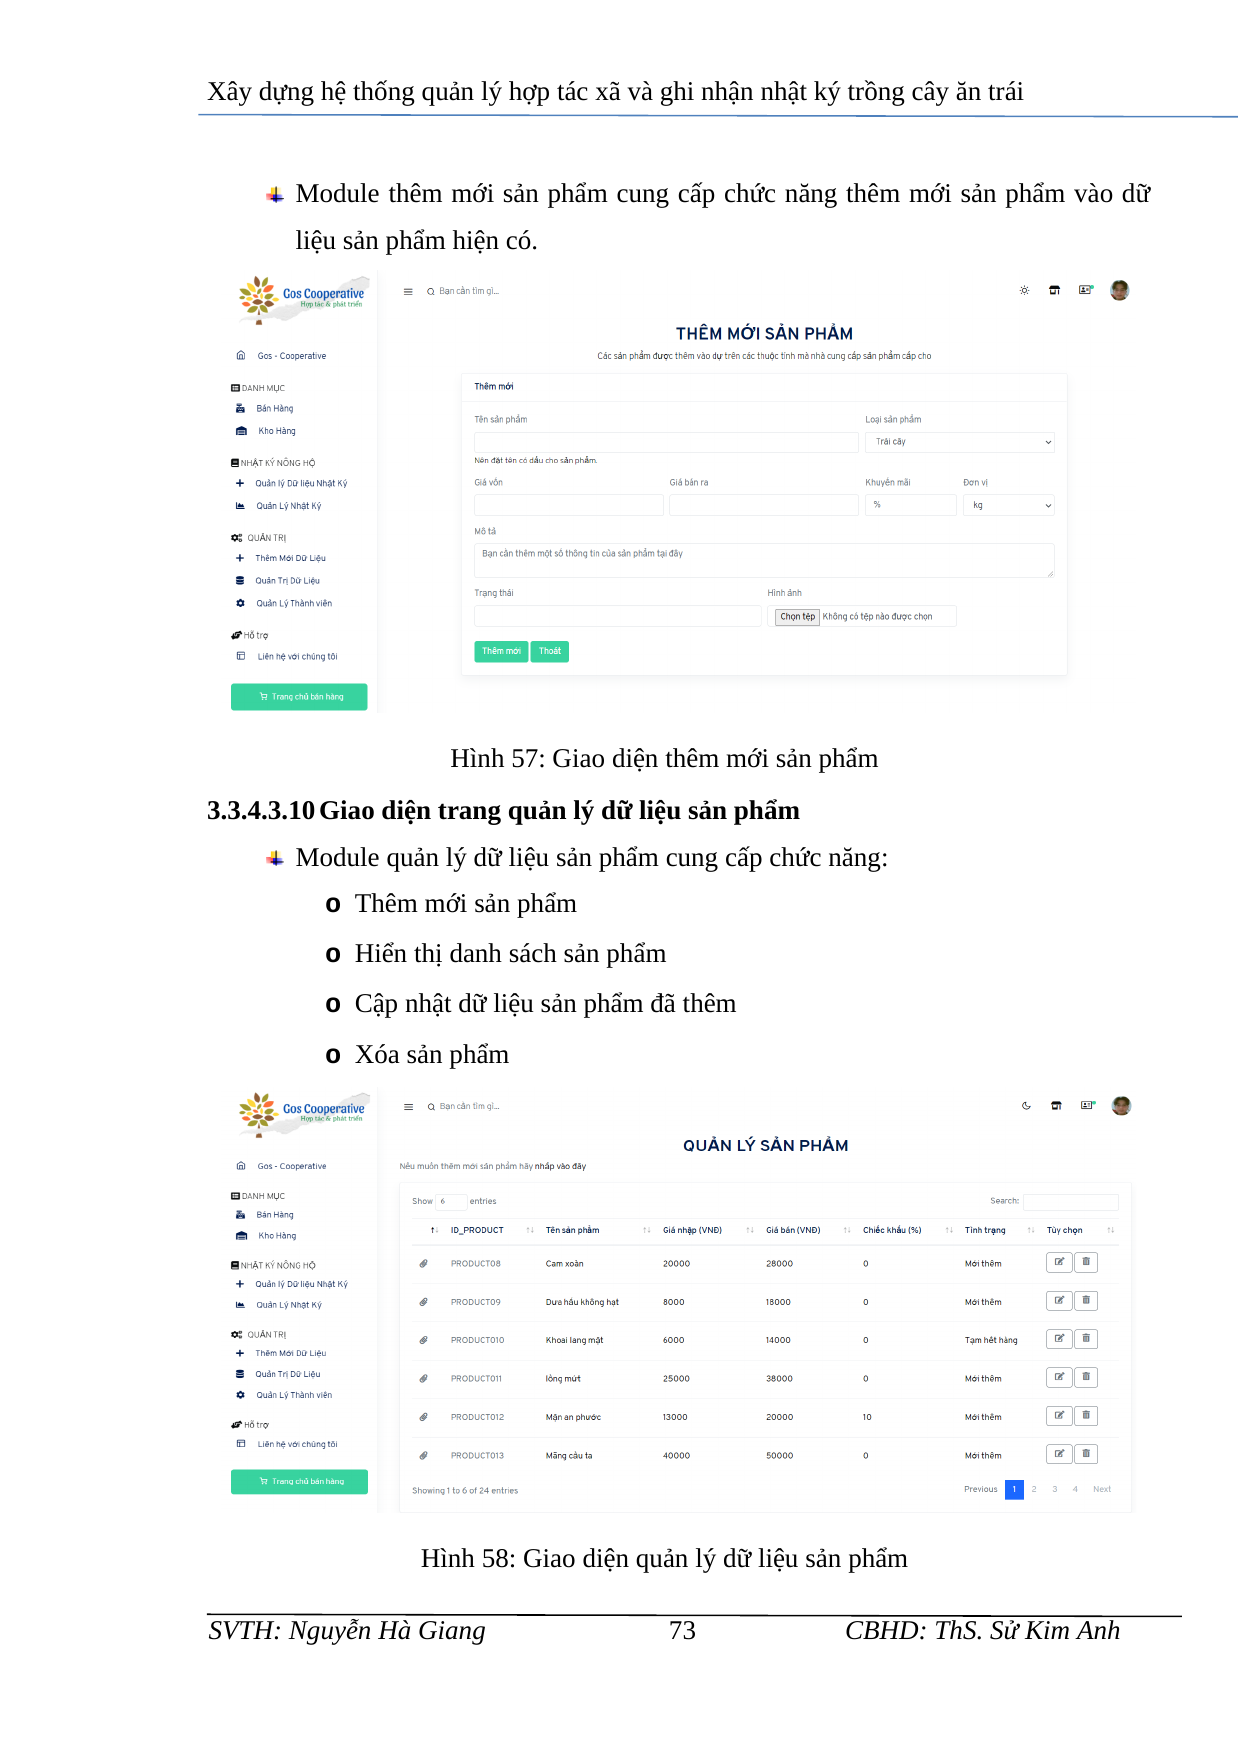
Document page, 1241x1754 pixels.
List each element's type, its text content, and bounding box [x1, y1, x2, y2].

list Hiển thị danh sách sản phẩm [325, 937, 1151, 971]
picture [221, 1087, 1137, 1513]
list Cập nhật dữ liệu sản phẩm đã thêm [325, 988, 1151, 1021]
picture [266, 185, 284, 203]
list Module quản lý dữ liệu sản phẩm cung cấp chức năng: [266, 841, 1151, 872]
picture [266, 849, 284, 866]
list Thêm mới sản phẩm [325, 887, 1151, 921]
list Module thêm mới sản phẩm cung cấp chức năng thêm mới sản phẩm vào dữ liệu sản phẩm hiện có. [266, 177, 1151, 255]
list Xóa sản phẩm [325, 1038, 1151, 1071]
text Hình 58: Giao diện quản lý dữ liệu sản phẩm [207, 1542, 1122, 1573]
list Giao diện trang quản lý dữ liệu sản phẩm [207, 794, 1151, 825]
picture [221, 270, 1137, 713]
text Hình 57: Giao diện thêm mới sản phẩm [207, 742, 1122, 773]
